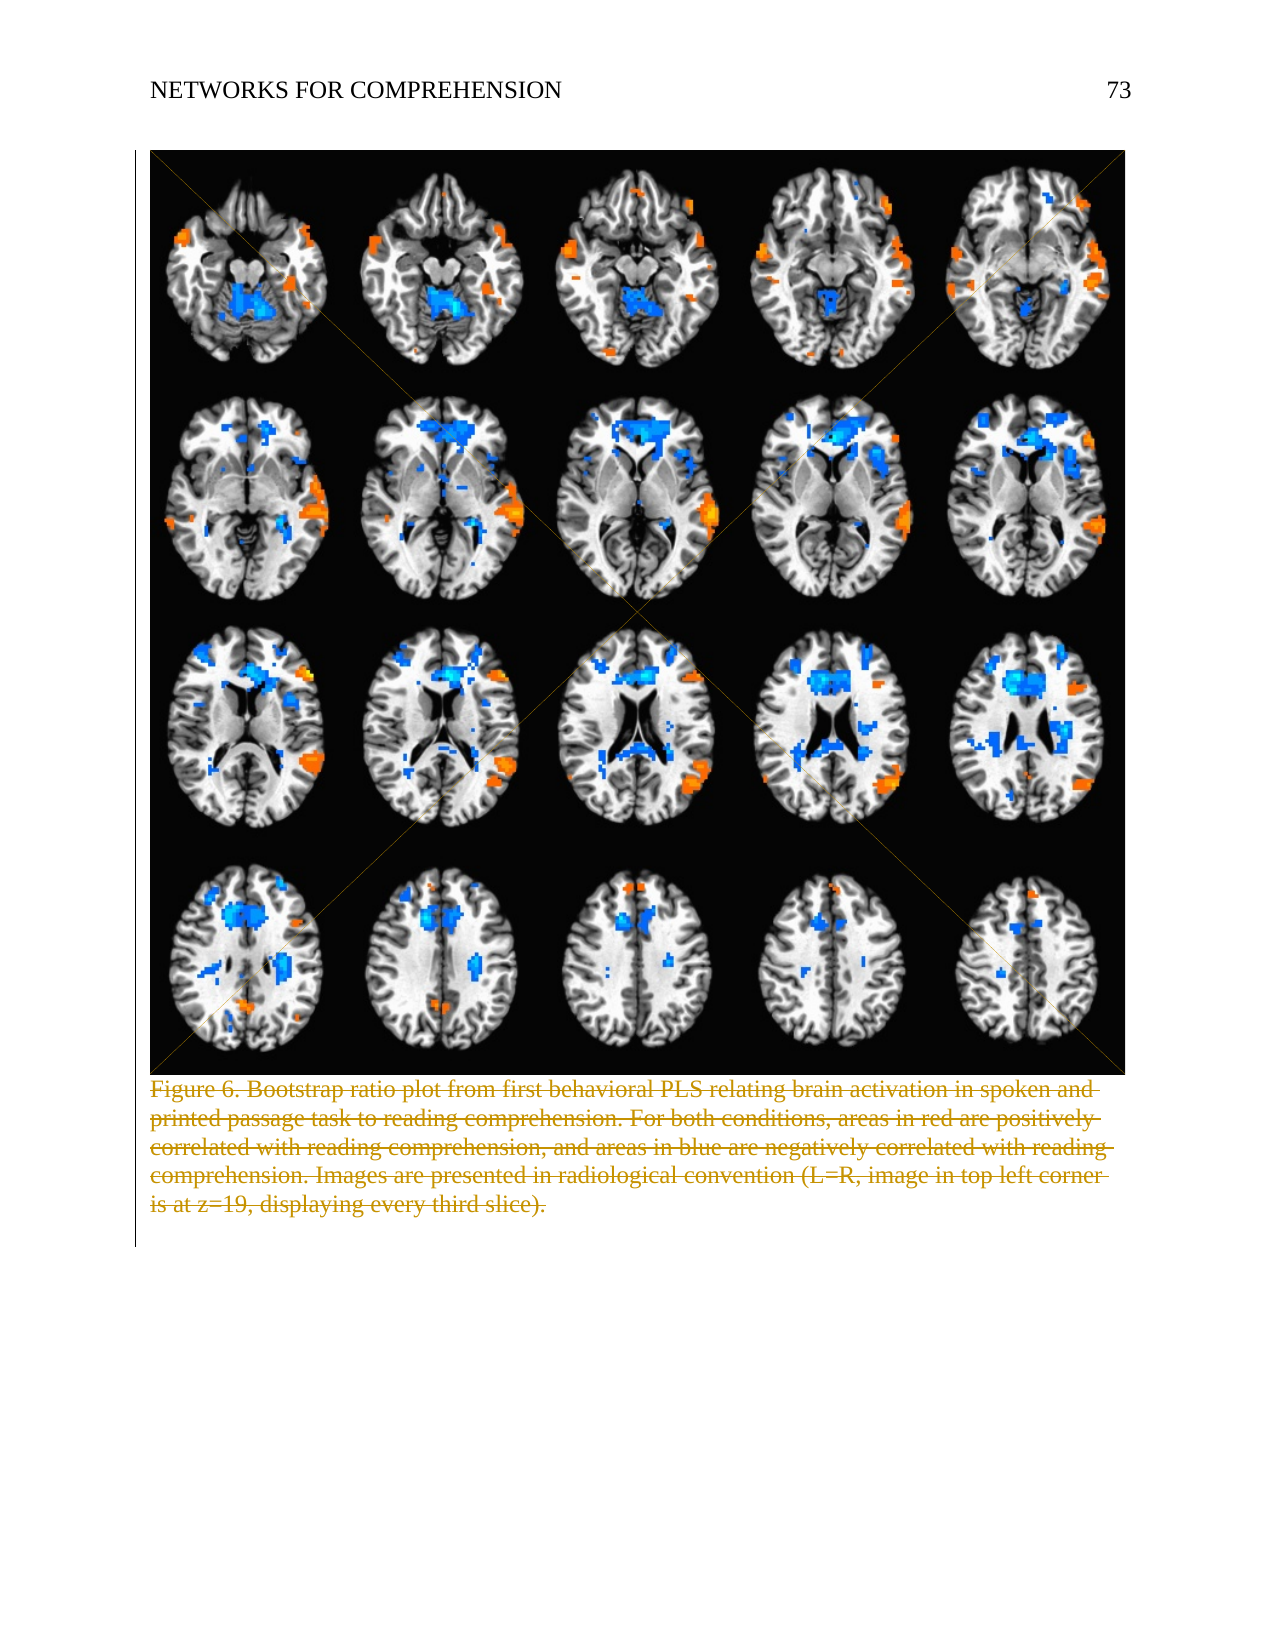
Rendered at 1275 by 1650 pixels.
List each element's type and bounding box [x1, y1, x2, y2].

picture [150, 152, 636, 1072]
picture [639, 151, 1125, 1073]
picture [151, 613, 1124, 1075]
picture [152, 150, 1123, 611]
